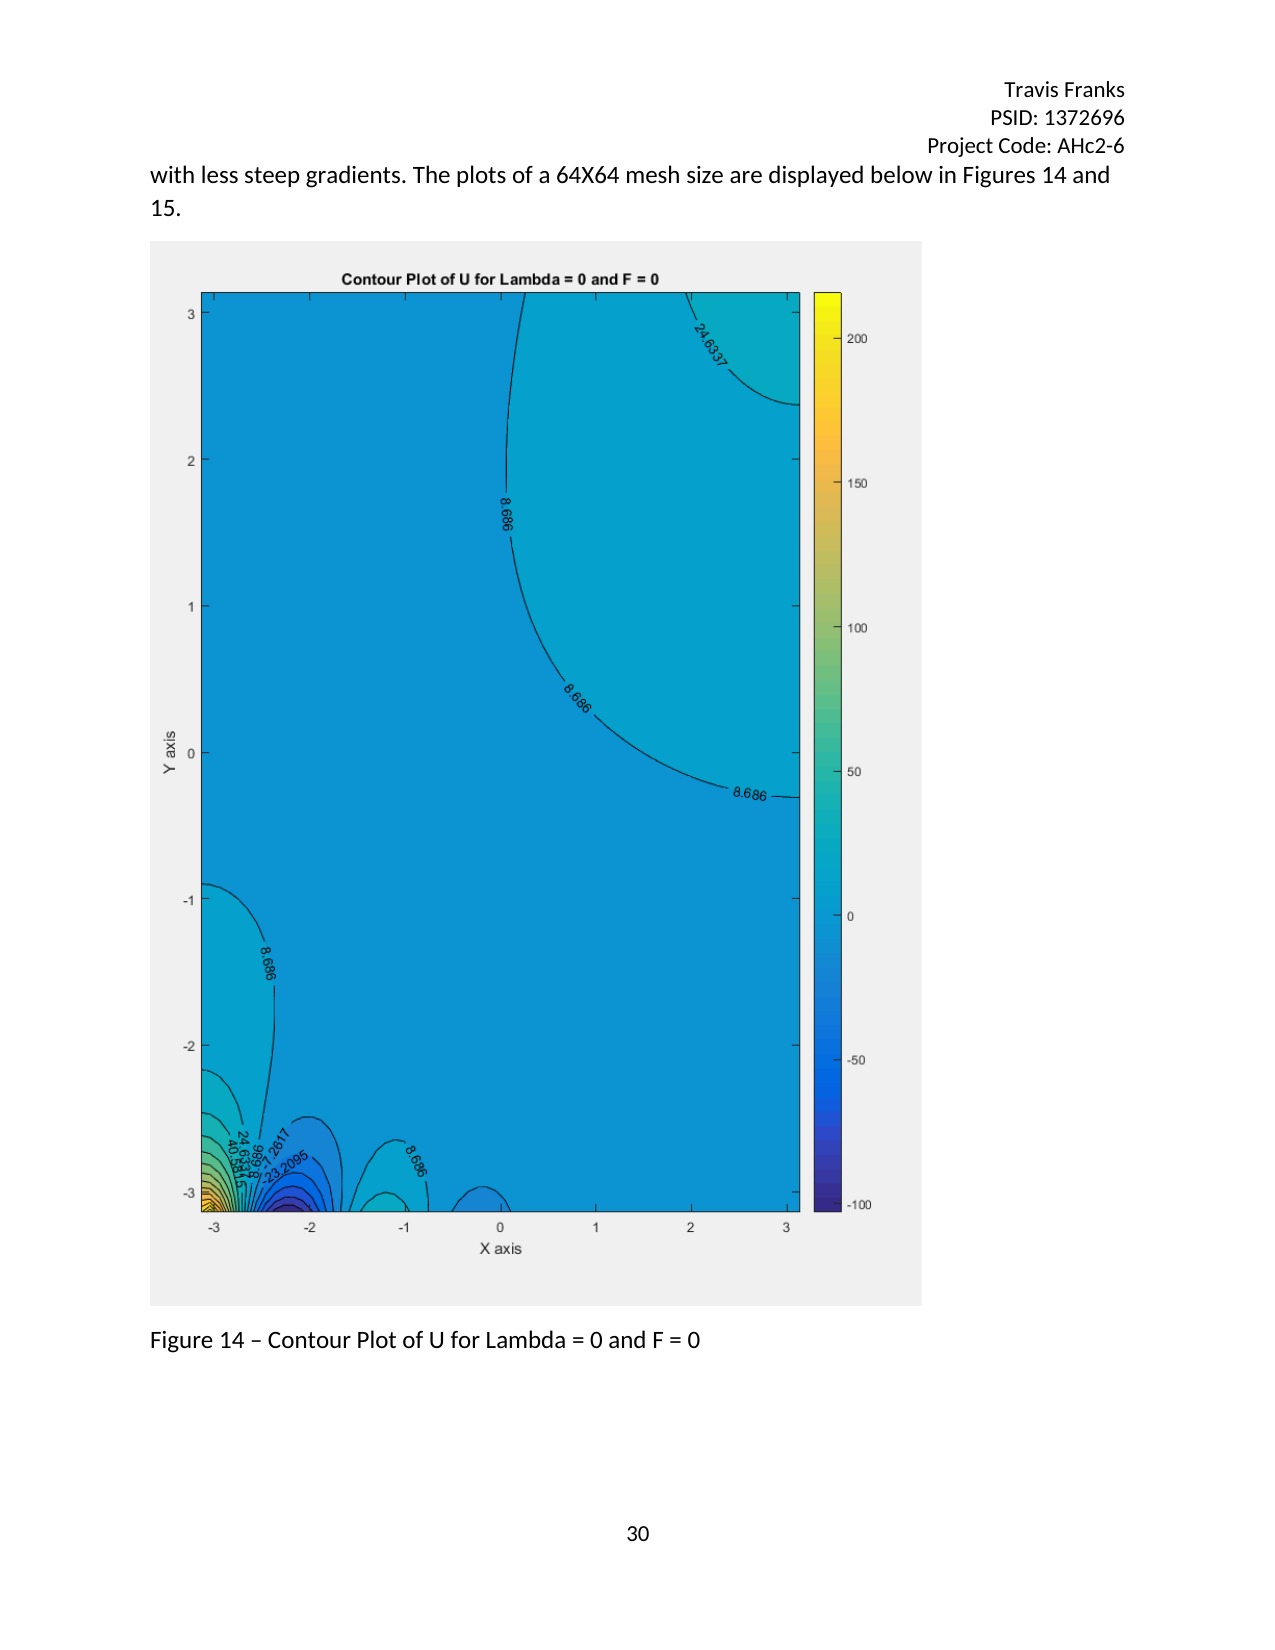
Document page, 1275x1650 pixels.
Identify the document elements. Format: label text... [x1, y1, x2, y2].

text Figure 14 – Contour Plot of U for Lambda = 0 and F = 0 [150, 1324, 1125, 1355]
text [150, 159, 1125, 222]
picture [150, 241, 922, 1306]
